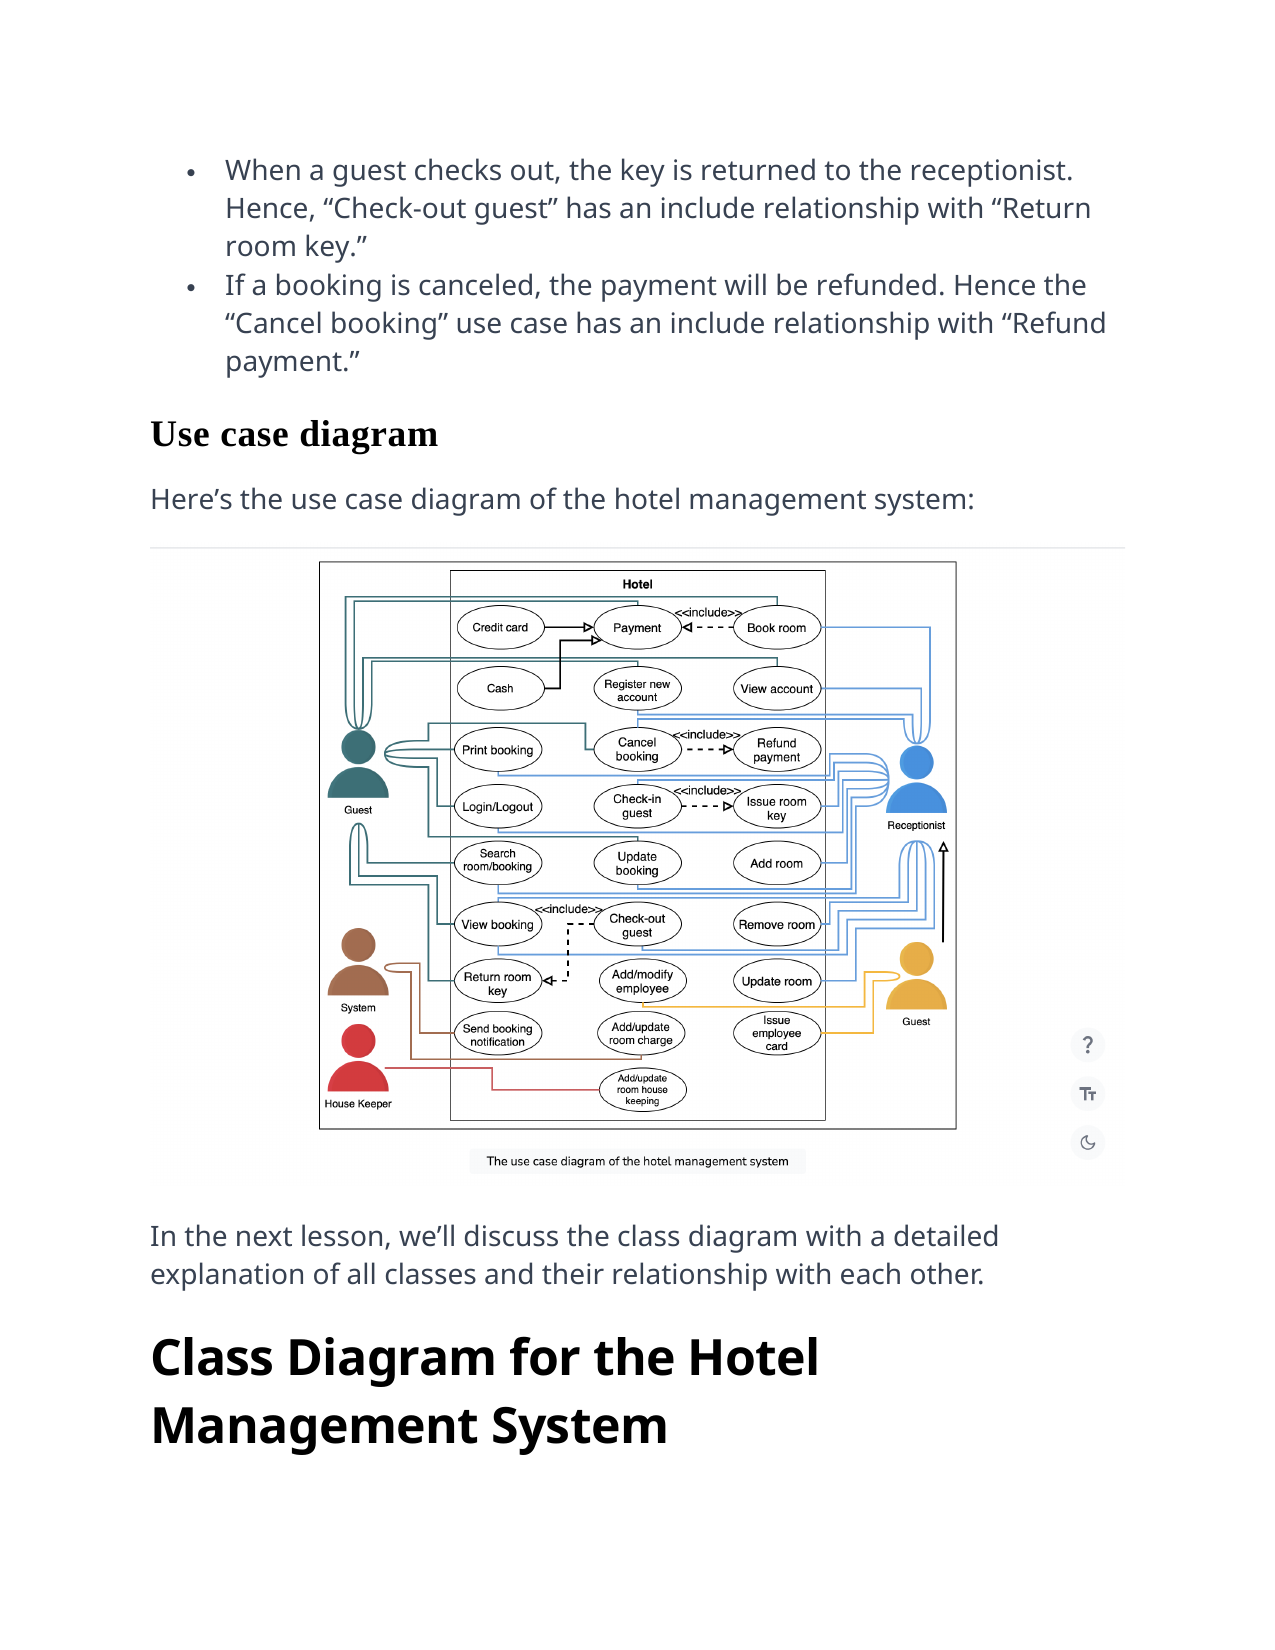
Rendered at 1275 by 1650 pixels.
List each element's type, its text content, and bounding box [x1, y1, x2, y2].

list When a guest checks out, the key is returned to the receptionist. Hence, “Check-out guest” has an include relationship with “Return room key.” [187, 150, 1125, 265]
list If a booking is canceled, the payment will be refunded. Hence the “Cancel booking” use case has an include relationship with “Refund payment.” [187, 265, 1125, 380]
picture [150, 542, 1125, 1186]
subtitle Use case diagram [150, 411, 1125, 454]
subtitle Class Diagram for the Hotel Management System [150, 1322, 1125, 1458]
text In the next lesson, we’ll discuss the class diagram with a detailed explanation of all classes and their relationship with each other. [150, 1216, 1125, 1293]
text Here’s the use case diagram of the hotel management system: [150, 479, 1125, 518]
